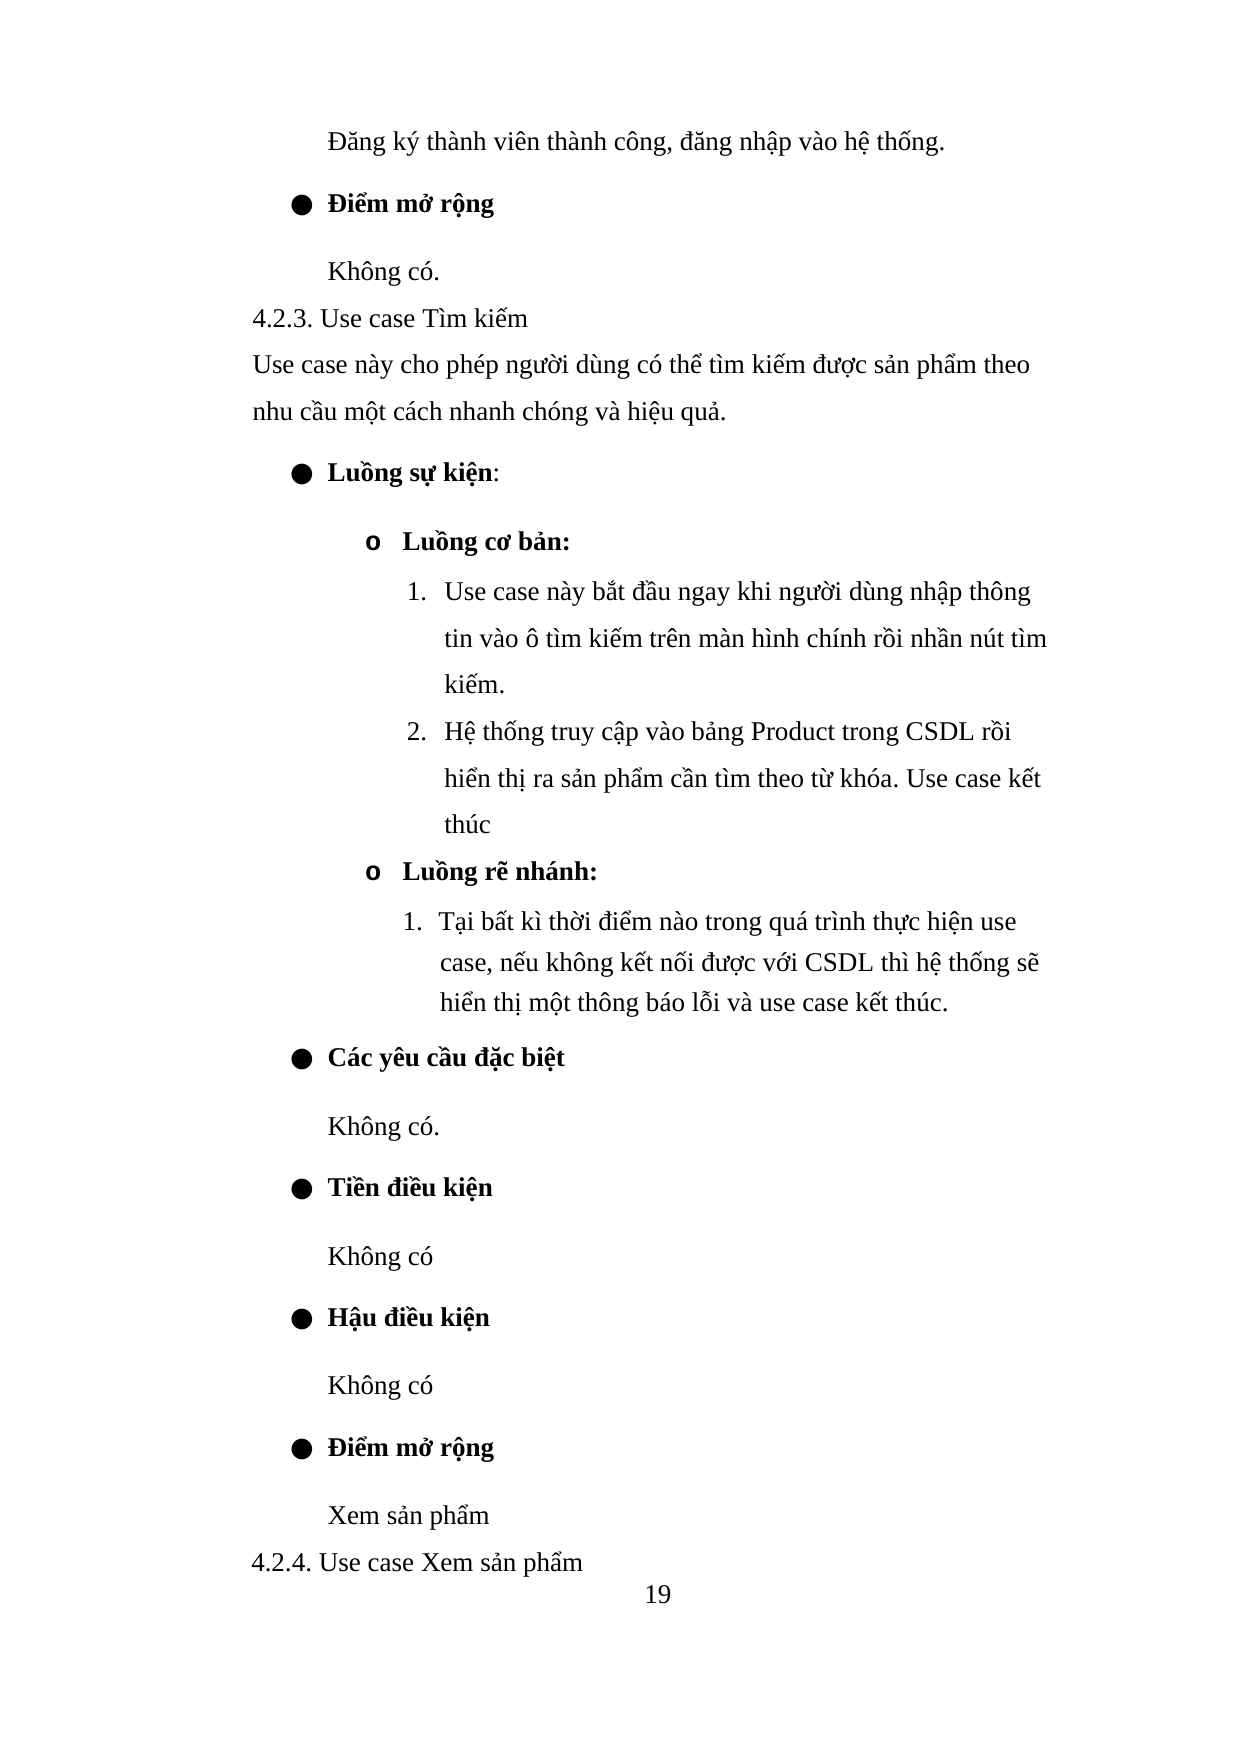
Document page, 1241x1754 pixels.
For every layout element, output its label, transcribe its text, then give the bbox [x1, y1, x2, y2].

subtitle 4.2.3. Use case Tìm kiếm [252, 302, 1063, 333]
text Đăng ký thành viên thành công, đăng nhập vào hệ thống. [327, 125, 1063, 156]
list Tại bất kì thời điểm nào trong quá trình thực hiện use case, nếu không kết nối được với CSDL thì hệ thống sẽ hiển thị một thông báo lỗi và use case kết thúc. [402, 905, 1063, 1017]
text Không có. [327, 1110, 1063, 1141]
text 4.2.4. Use case Xem sản phẩm [251, 1546, 1063, 1577]
text Không có [327, 1369, 1063, 1401]
list Hệ thống truy cập vào bảng Product trong CSDL rồi hiển thị ra sản phẩm cần tìm theo từ khóa. Use case kết thúc [407, 715, 1063, 839]
list Các yêu cầu đặc biệt [290, 1026, 1063, 1082]
text Không có [327, 1239, 1063, 1271]
text Use case này cho phép người dùng có thể tìm kiếm được sản phẩm theo nhu cầu một cách nhanh chóng và hiệu quả. [252, 348, 1063, 426]
list Hậu điều kiện [290, 1286, 1063, 1342]
list Tiền điều kiện [290, 1156, 1063, 1212]
text Không có. [327, 255, 1063, 286]
list Luồng cơ bản: [365, 525, 1063, 558]
list Điểm mở rộng [290, 172, 1063, 227]
list Điểm mở rộng [290, 1416, 1063, 1472]
list Luồng sự kiện: [290, 442, 1063, 497]
text Xem sản phẩm [327, 1499, 1063, 1531]
list Use case này bắt đầu ngay khi người dùng nhập thông tin vào ô tìm kiếm trên màn hình chính rồi nhần nút tìm kiếm. [407, 575, 1063, 699]
list Luồng rẽ nhánh: [365, 855, 1063, 888]
